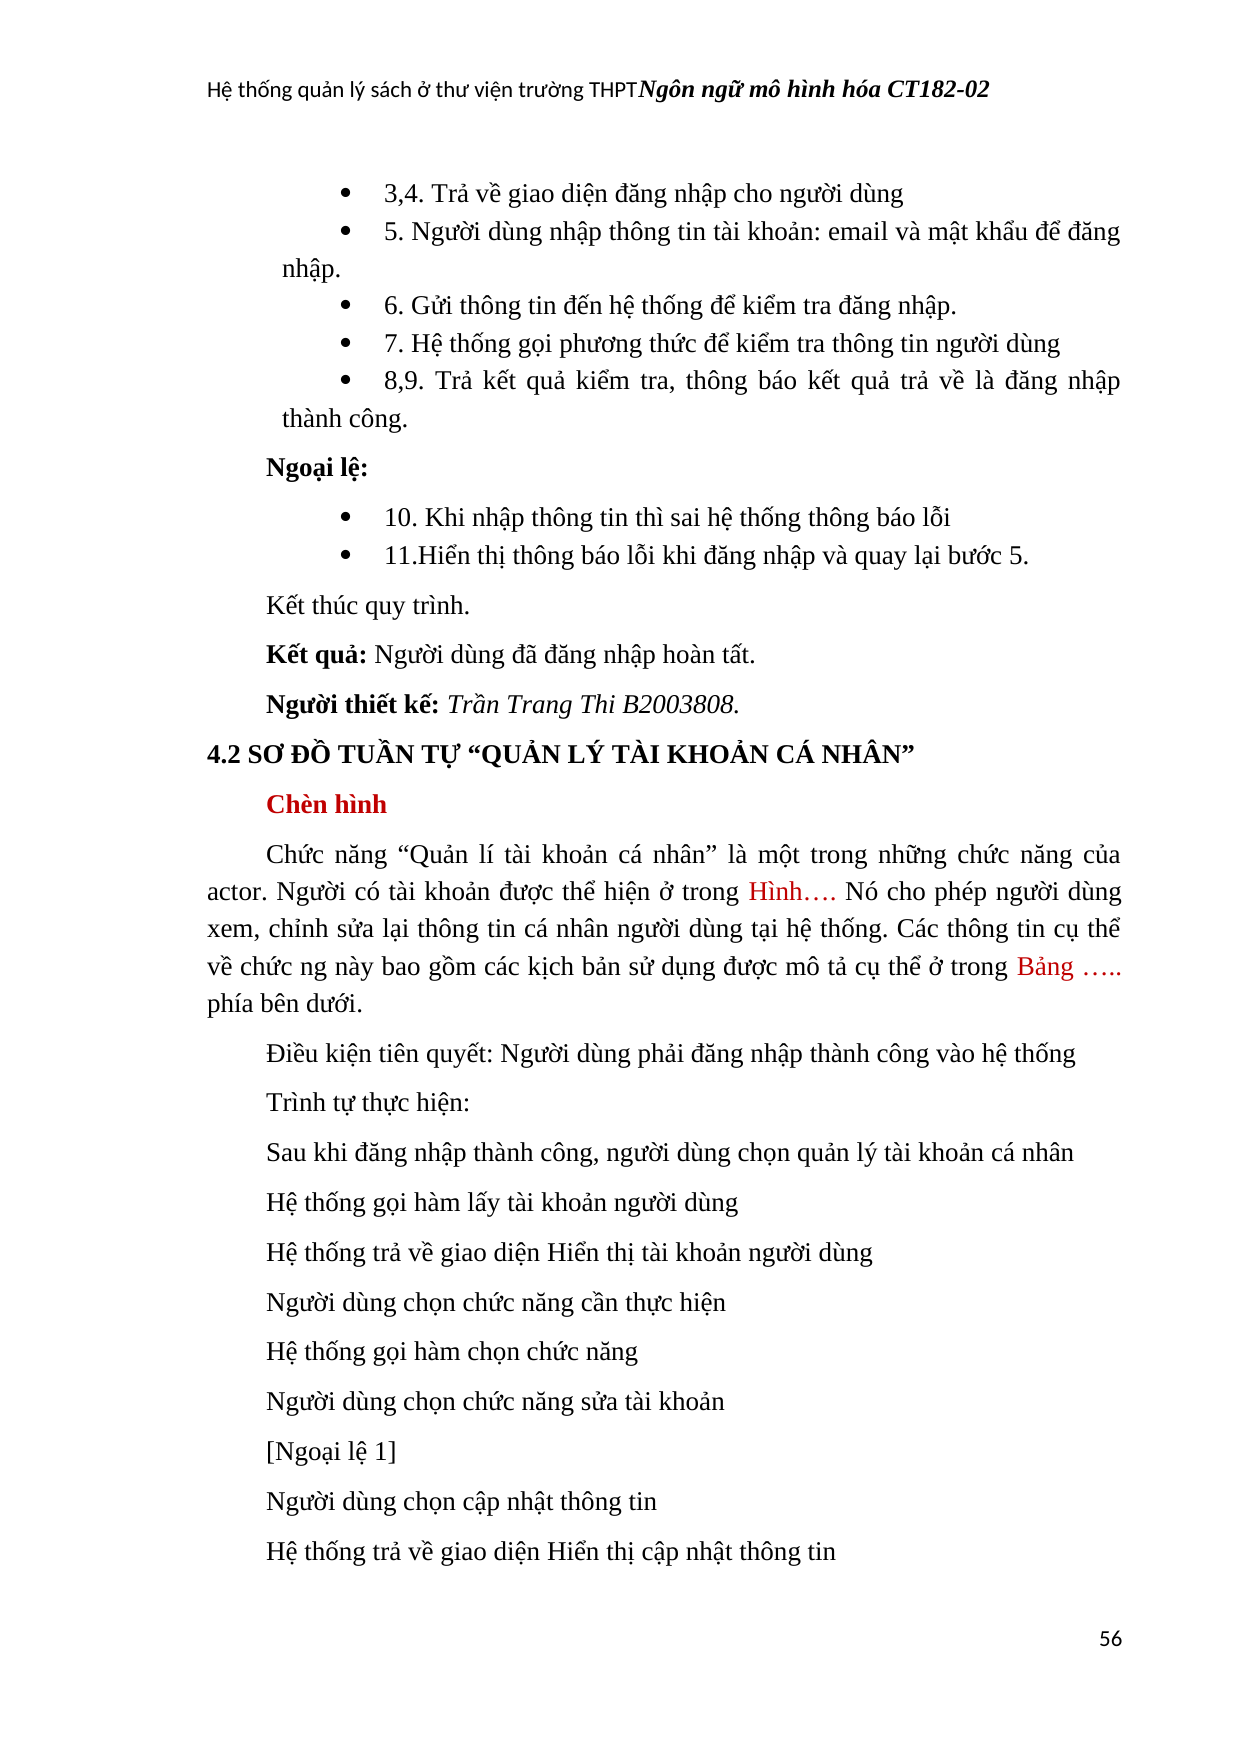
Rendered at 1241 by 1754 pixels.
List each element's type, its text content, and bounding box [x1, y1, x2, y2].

text Hệ thống trả về giao diện Hiển thị tài khoản người dùng [207, 1236, 1122, 1267]
text Điều kiện tiên quyết: Người dùng phải đăng nhập thành công vào hệ thống [207, 1037, 1122, 1068]
list 11.Hiển thị thông báo lỗi khi đăng nhập và quay lại bước 5. [282, 539, 1122, 570]
list 3,4. Trả về giao diện đăng nhập cho người dùng [282, 177, 1122, 208]
text Người dùng chọn chức năng cần thực hiện [207, 1286, 1122, 1317]
text Sau khi đăng nhập thành công, người dùng chọn quản lý tài khoản cá nhân [207, 1136, 1122, 1167]
text Trình tự thực hiện: [207, 1087, 1122, 1118]
text Chức năng “Quản lí tài khoản cá nhân” là một trong những chức năng của actor. Người có tài khoản được thể hiện ở trong Hình…. Nó cho phép người dùng xem, chỉnh sửa lại thông tin cá nhân người dùng tại hệ thống. Các thông tin cụ thể về chức ng này bao gồm các kịch bản sử dụng được mô tả cụ thể ở trong Bảng ….. phía bên dưới. [207, 838, 1122, 1018]
text Người dùng chọn cập nhật thông tin [207, 1485, 1122, 1516]
text [Ngoại lệ 1] [207, 1435, 1122, 1466]
text Hệ thống gọi hàm lấy tài khoản người dùng [207, 1186, 1122, 1217]
text Kết quả: Người dùng đã đăng nhập hoàn tất. [207, 639, 1122, 670]
list 10. Khi nhập thông tin thì sai hệ thống thông báo lỗi [282, 501, 1122, 533]
text Chèn hình [207, 788, 1122, 819]
text Người thiết kế: Trần Trang Thi B2003808. [207, 688, 1122, 719]
subtitle SƠ ĐỒ TUẦN TỰ “QUẢN LÝ TÀI KHOẢN CÁ NHÂN” [207, 738, 1122, 769]
text Kết thúc quy trình. [207, 589, 1122, 620]
list 5. Người dùng nhập thông tin tài khoản: email và mật khẩu để đăng nhập. [282, 215, 1122, 283]
text Hệ thống trả về giao diện Hiển thị cập nhật thông tin [207, 1535, 1122, 1566]
list 6. Gửi thông tin đến hệ thống để kiểm tra đăng nhập. [282, 289, 1122, 321]
text Ngoại lệ: [207, 452, 1122, 483]
text Hệ thống gọi hàm chọn chức năng [207, 1336, 1122, 1367]
list 7. Hệ thống gọi phương thức để kiểm tra thông tin người dùng [282, 327, 1122, 358]
list 8,9. Trả kết quả kiểm tra, thông báo kết quả trả về là đăng nhập thành công. [282, 364, 1122, 433]
text Người dùng chọn chức năng sửa tài khoản [207, 1385, 1122, 1416]
